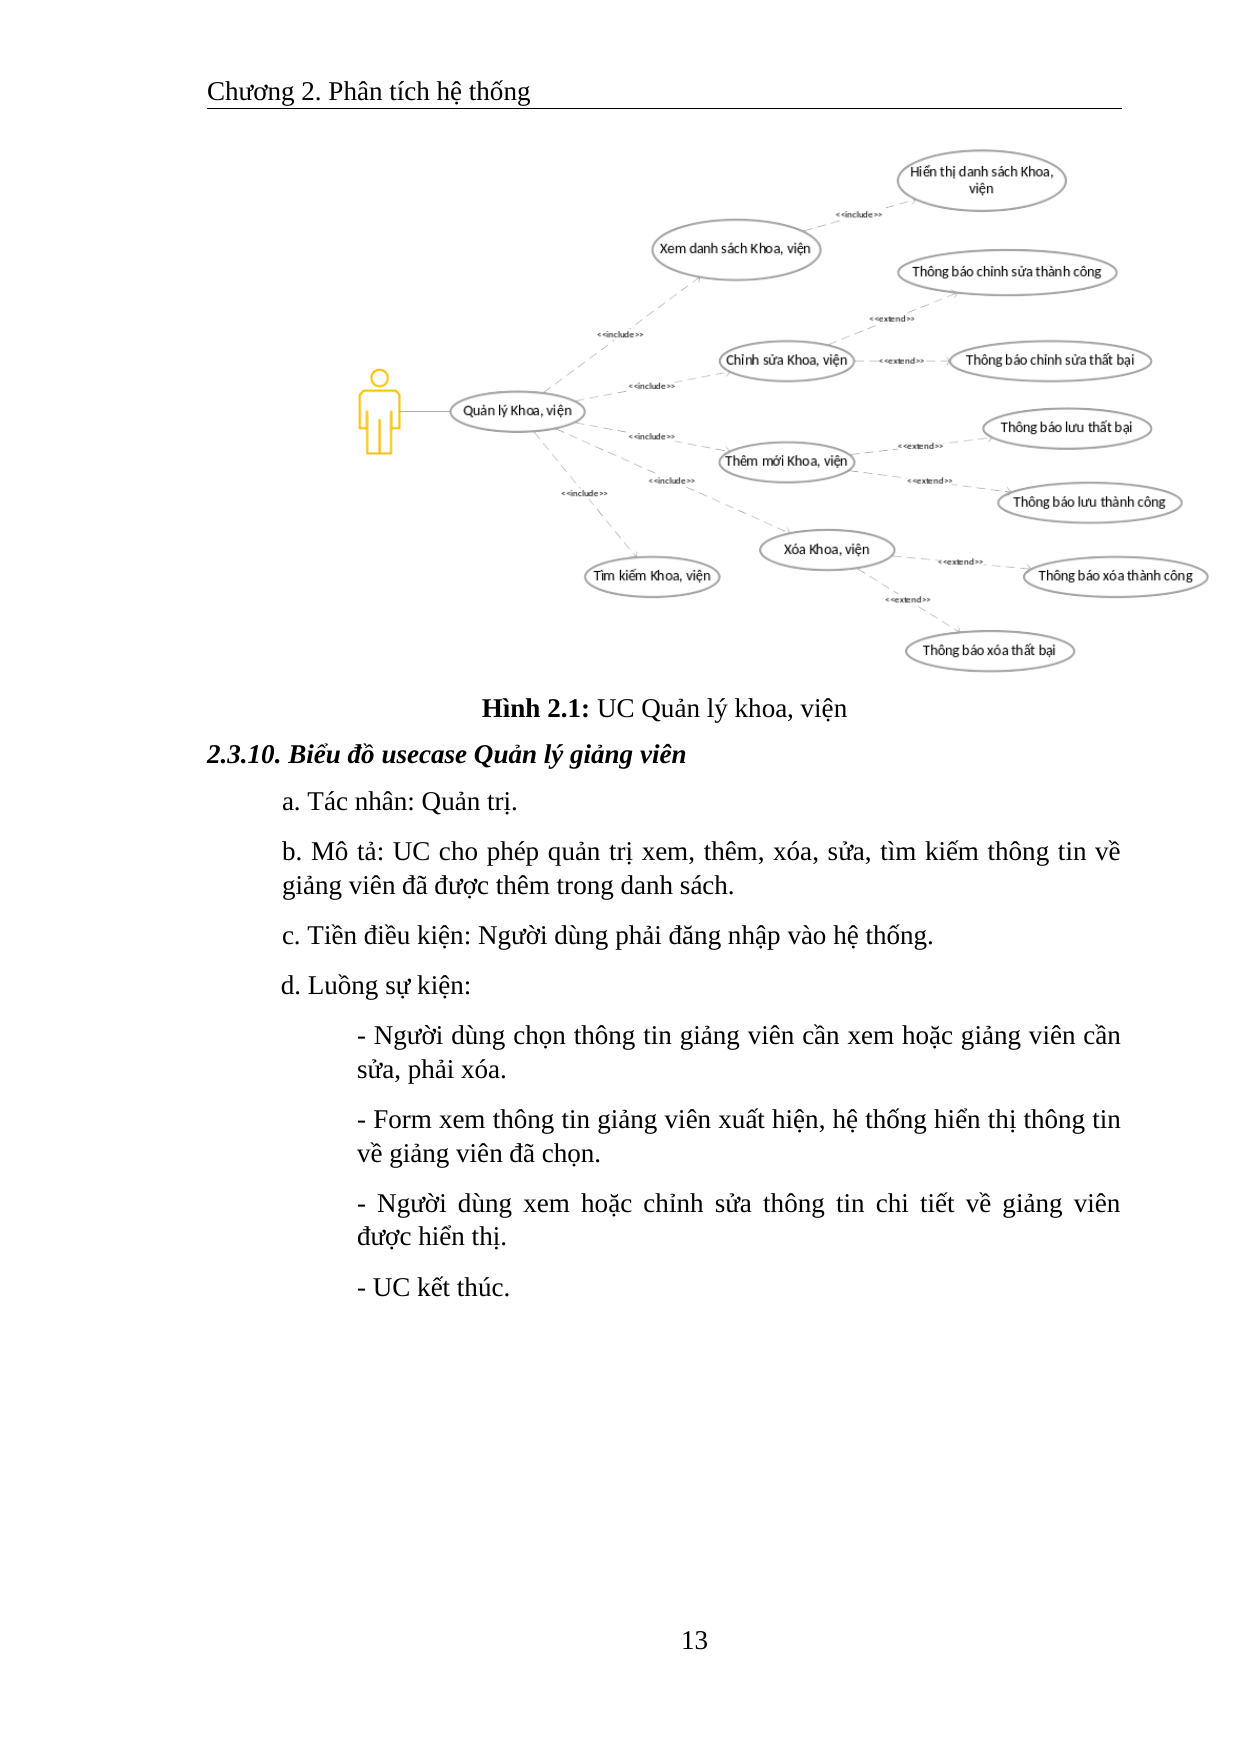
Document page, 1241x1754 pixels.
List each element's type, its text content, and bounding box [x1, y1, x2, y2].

text - UC kết thúc. [357, 1271, 1122, 1302]
text b. Mô tả: UC cho phép quản trị xem, thêm, xóa, sửa, tìm kiếm thông tin về giảng viên đã được thêm trong danh sách. [282, 835, 1122, 900]
text c. Tiền điều kiện: Người dùng phải đăng nhập vào hệ thống. [282, 919, 1122, 950]
text a. Tác nhân: Quản trị. [282, 785, 1122, 816]
text d. Luồng sự kiện: [281, 969, 1122, 1000]
text - Người dùng chọn thông tin giảng viên cần xem hoặc giảng viên cần sửa, phải xóa. [357, 1019, 1122, 1084]
text UC Quản lý khoa, viện [207, 692, 1122, 723]
text - Người dùng xem hoặc chỉnh sửa thông tin chi tiết về giảng viên được hiển thị. [357, 1187, 1122, 1252]
text - Form xem thông tin giảng viên xuất hiện, hệ thống hiển thị thông tin về giảng viên đã chọn. [357, 1103, 1122, 1168]
text Biểu đồ usecase Quản lý giảng viên [207, 738, 1122, 769]
